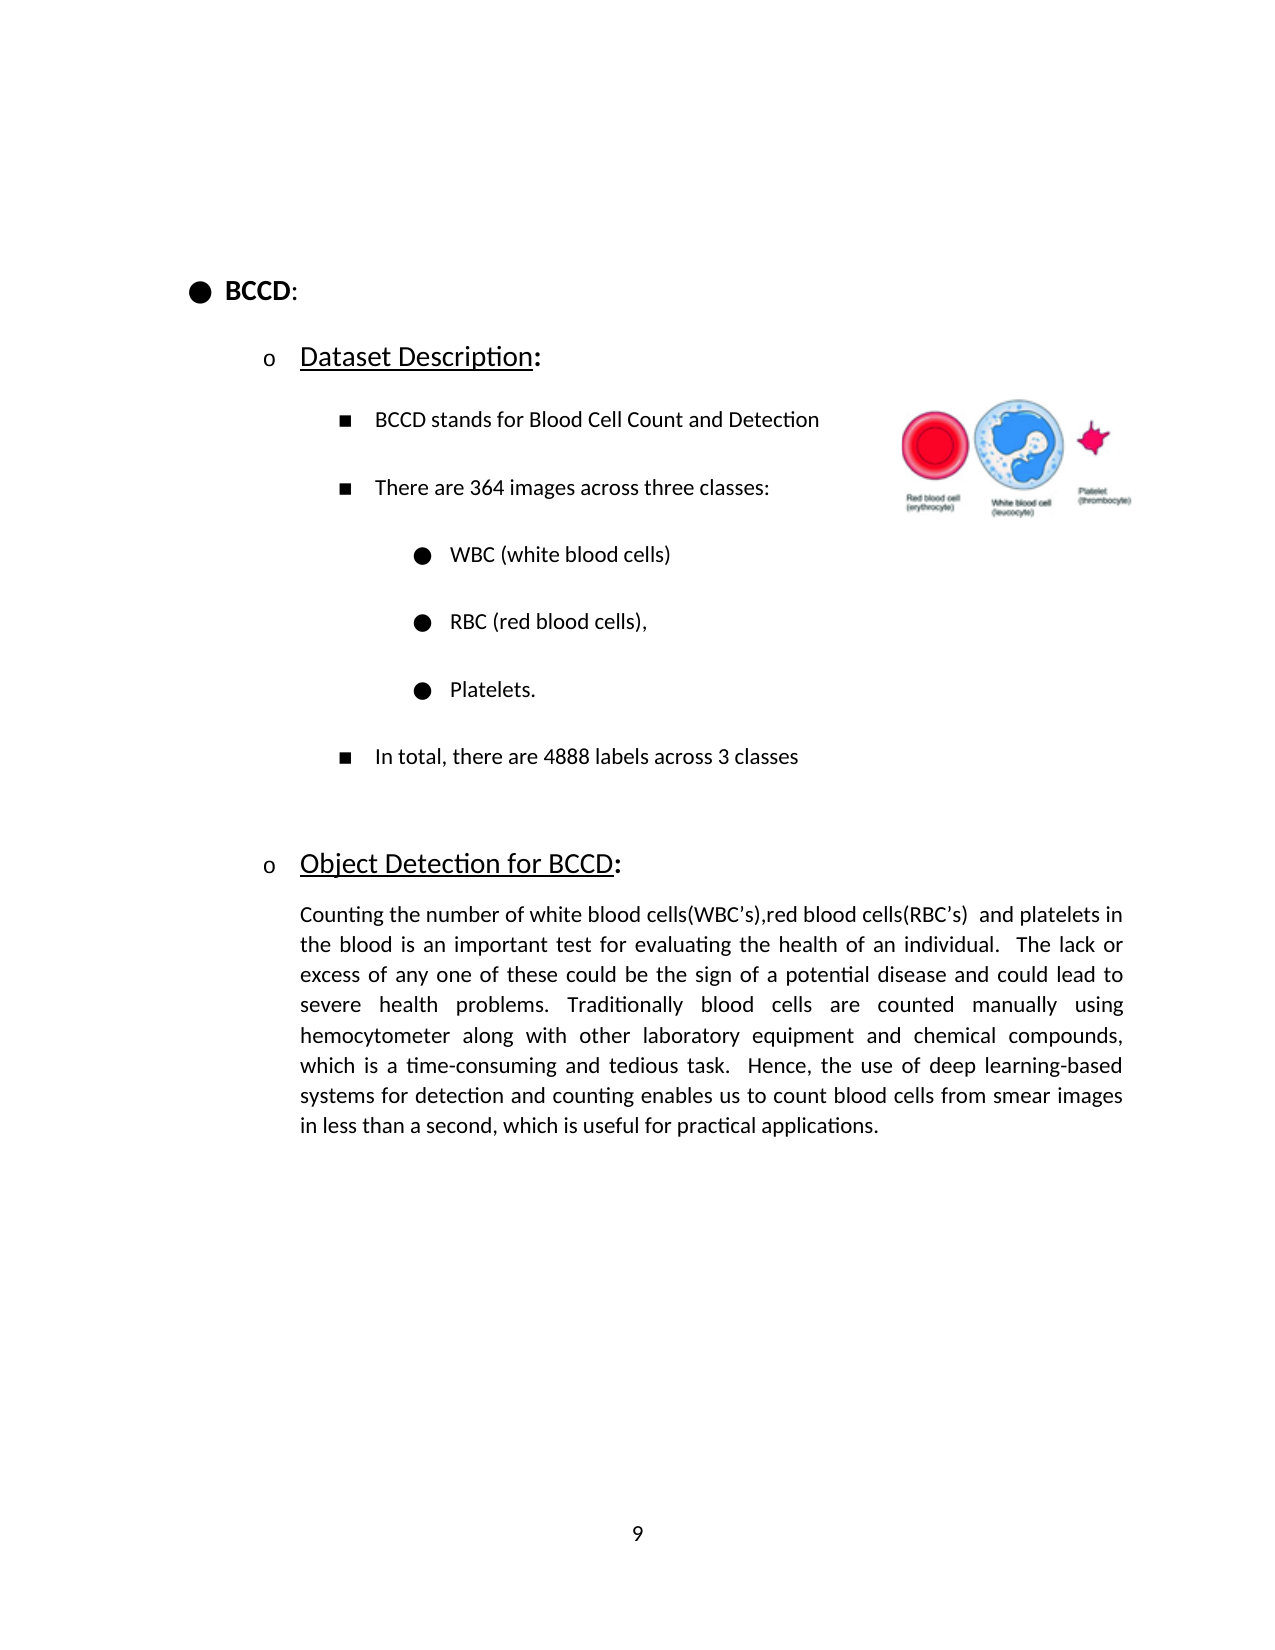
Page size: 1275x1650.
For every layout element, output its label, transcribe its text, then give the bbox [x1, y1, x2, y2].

list Dataset Description: [262, 338, 1125, 374]
list RBC (red blood cells), [412, 596, 1125, 643]
picture [901, 398, 1133, 518]
text Counting the number of white blood cells(WBC’s),red blood cells(RBC’s) and platelets in the blood is an important test for evaluating the health of an individual. The lack or excess of any one of these could be the sign of a potential disease and could lead to severe health problems. Traditionally blood cells are counted manually using hemocytometer along with other laboratory equipment and chemical compounds, which is a time-consuming and tedious task. Hence, the use of deep learning-based systems for detection and counting enables us to count blood cells from smear images in less than a second, which is useful for practical applications. [300, 900, 1125, 1139]
list There are 364 images across three classes: [337, 461, 901, 508]
list BCCD: [187, 257, 1125, 317]
list Object Detection for BCCD: [262, 845, 1125, 880]
list WBC (white blood cells) [412, 528, 1125, 575]
list BCCD stands for Blood Cell Count and Detection [337, 393, 1125, 441]
list Platelets. [412, 663, 1125, 710]
list In total, there are 4888 labels across 3 classes [337, 731, 1125, 777]
